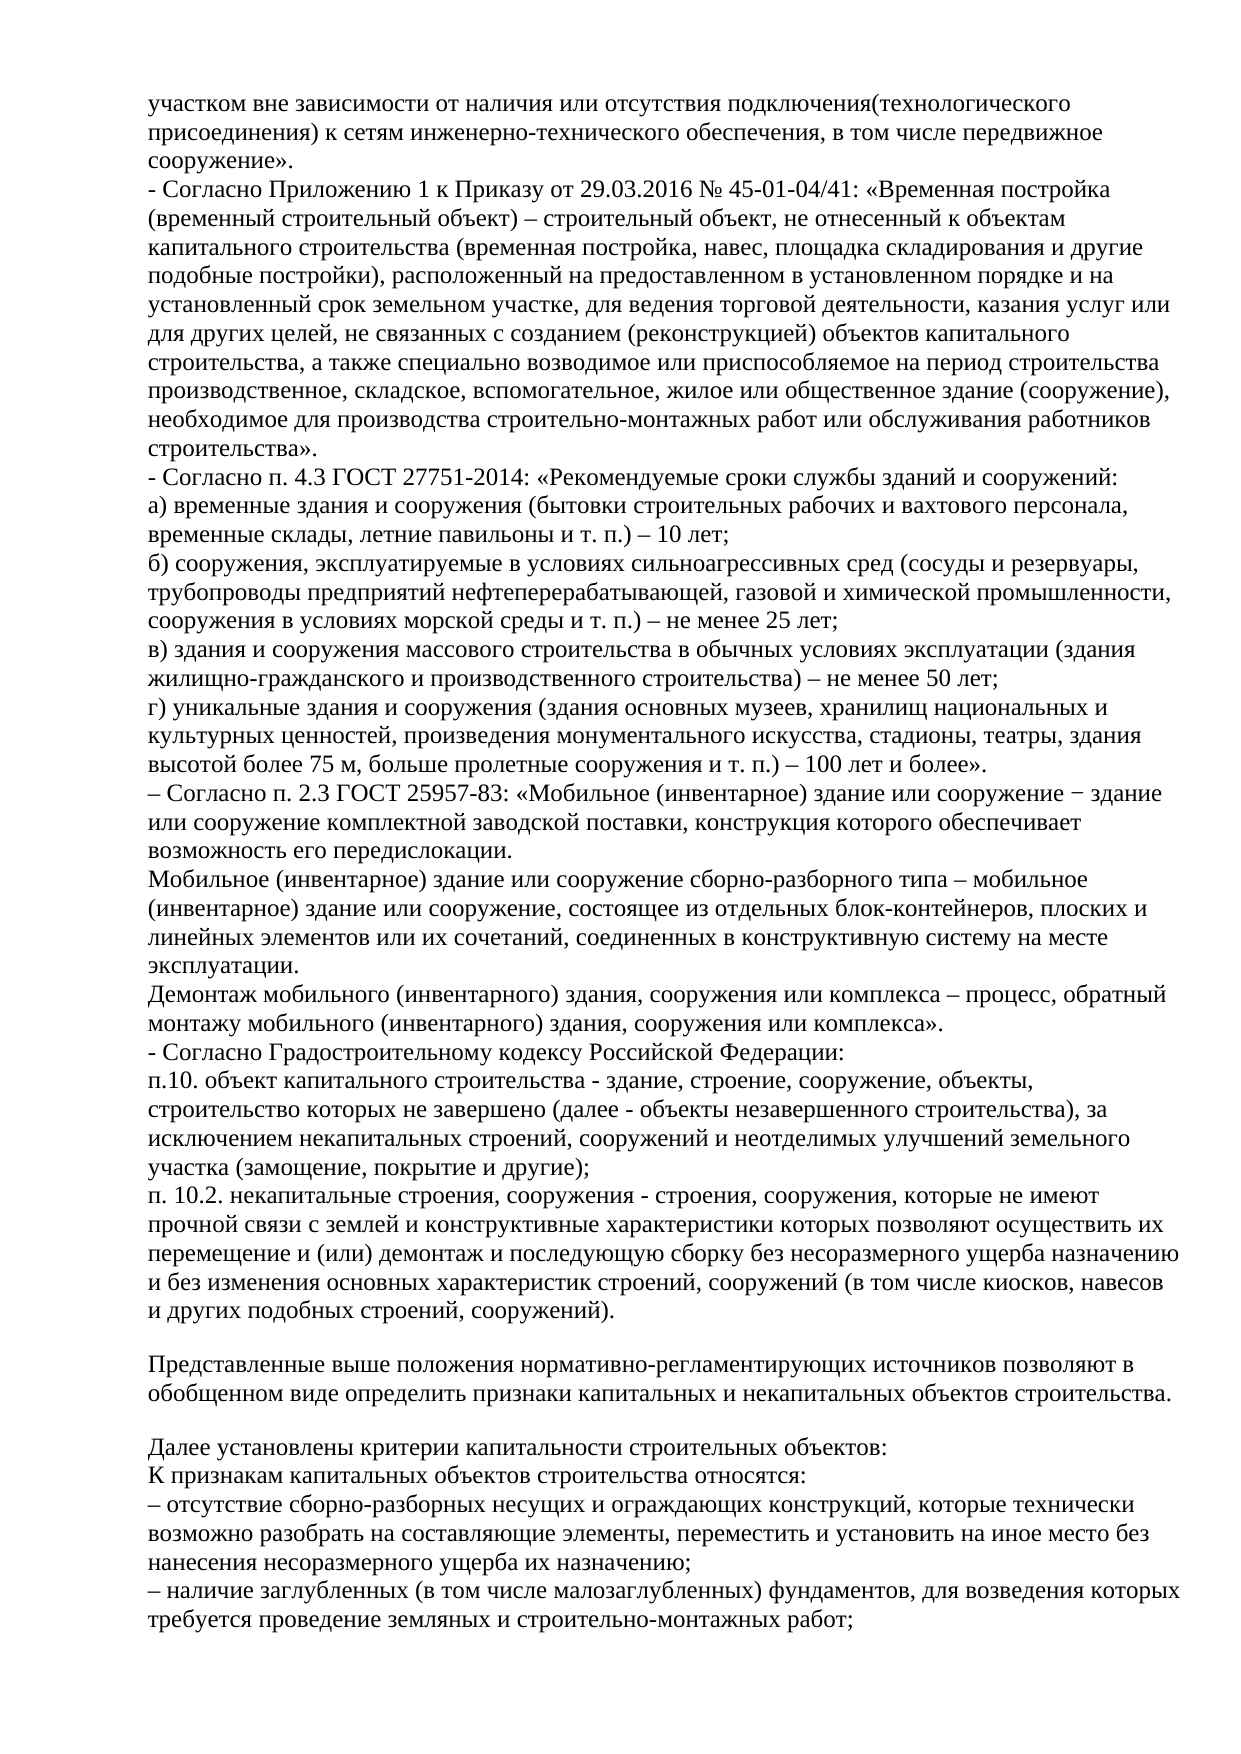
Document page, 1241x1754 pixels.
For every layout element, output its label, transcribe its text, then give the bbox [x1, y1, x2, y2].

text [148, 88, 1181, 1324]
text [148, 1432, 1181, 1633]
text Представленные выше положения нормативно-регламентирующих источников позволяют в обобщенном виде определить признаки капитальных и некапитальных объектов строительства. [148, 1349, 1181, 1407]
